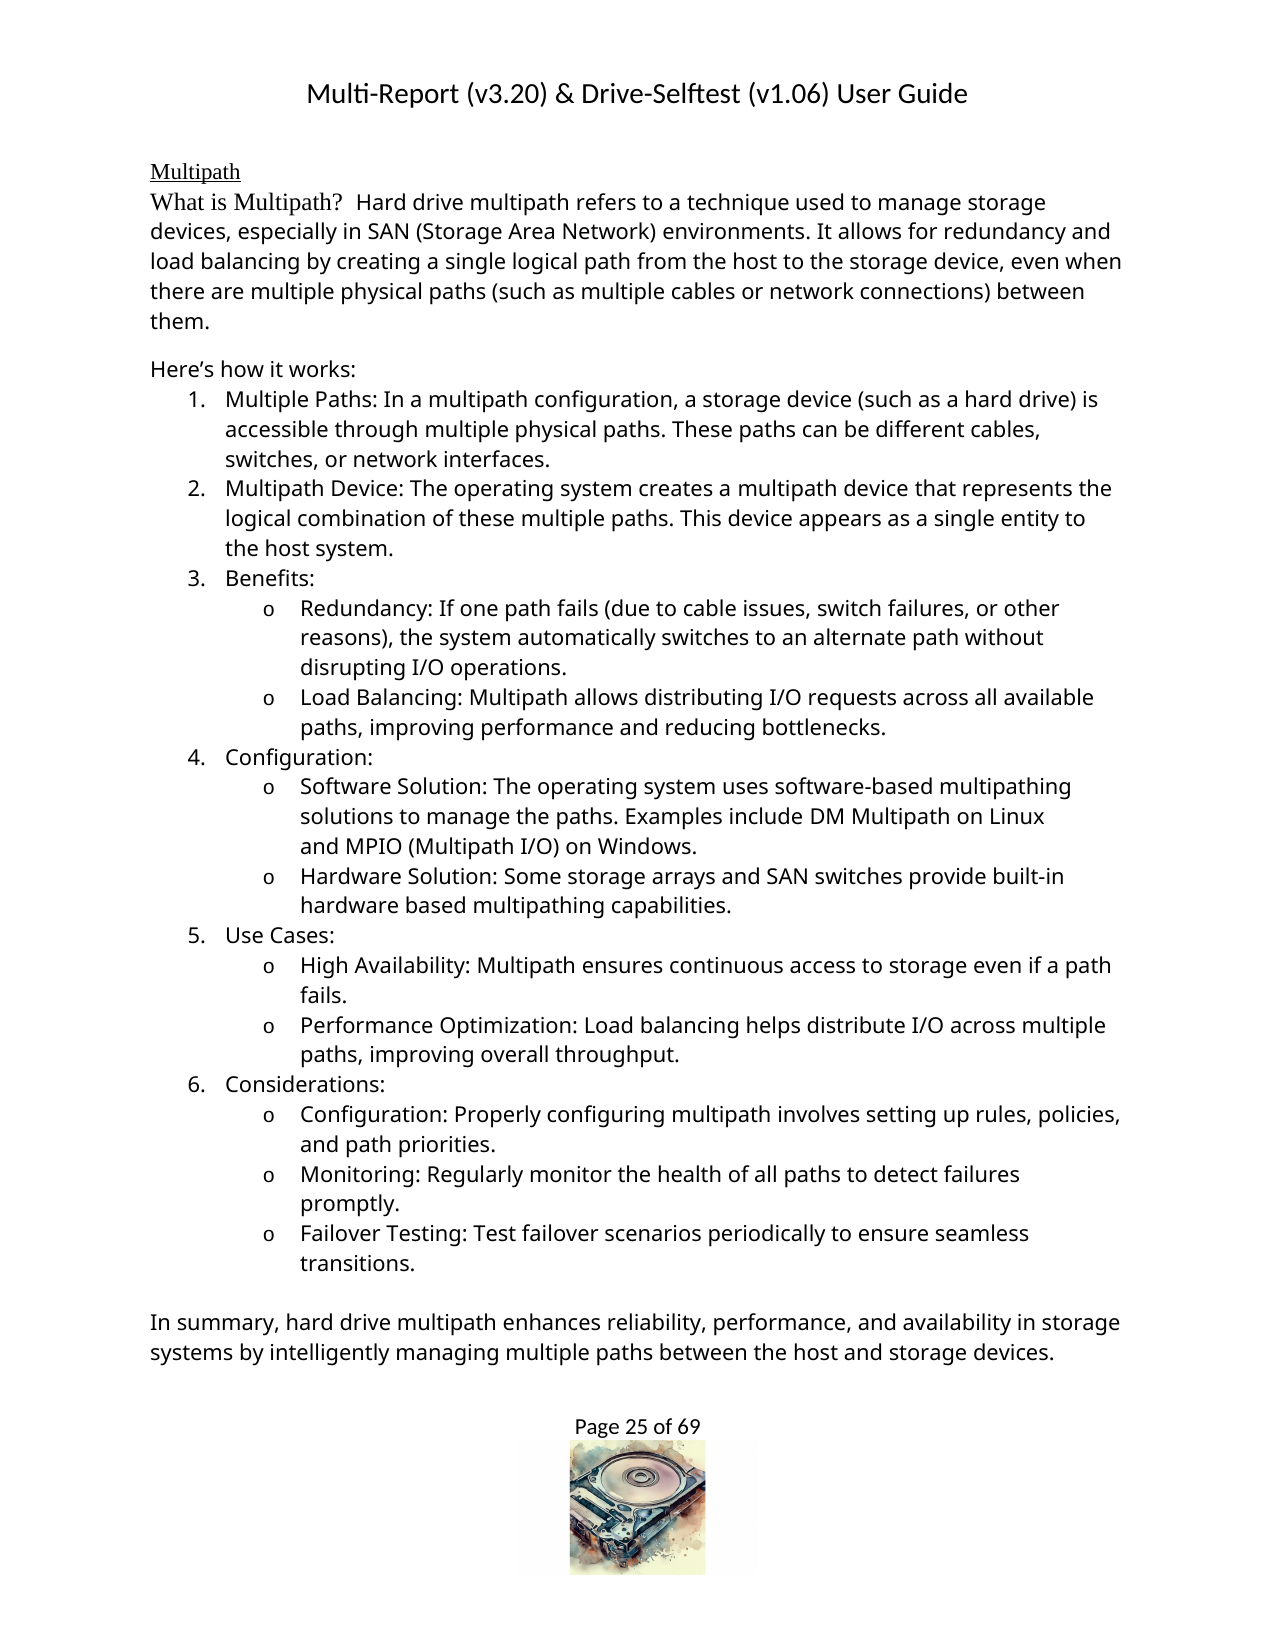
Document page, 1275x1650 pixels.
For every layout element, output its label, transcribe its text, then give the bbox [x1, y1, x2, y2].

text Here’s how it works: [150, 354, 1125, 384]
list Monitoring: Regularly monitor the health of all paths to detect failures promptly. [262, 1159, 1125, 1218]
list High Availability: Multipath ensures continuous access to storage even if a path fails. [262, 950, 1125, 1010]
list Performance Optimization: Load balancing helps distribute I/O across multiple paths, improving overall throughput. [262, 1010, 1125, 1069]
list Multiple Paths: In a multipath configuration, a storage device (such as a hard drive) is accessible through multiple physical paths. These paths can be different cables, switches, or network interfaces. [187, 384, 1125, 473]
list Configuration: Properly configuring multipath involves setting up rules, policies, and path priorities. [262, 1099, 1125, 1159]
list Benefits: [187, 563, 1125, 593]
list Considerations: [187, 1069, 1125, 1099]
list Hardware Solution: Some storage arrays and SAN switches provide built-in hardware based multipathing capabilities. [262, 861, 1125, 920]
subtitle Multipath [150, 158, 1125, 184]
list Software Solution: The operating system uses software-based multipathing solutions to manage the paths. Examples include DM Multipath on Linux and MPIO (Multipath I/O) on Windows. [262, 771, 1125, 861]
list Failover Testing: Test failover scenarios periodically to ensure seamless transitions. [262, 1218, 1125, 1278]
list Configuration: [187, 742, 1125, 771]
picture [517, 1440, 758, 1575]
text What is Multipath? Hard drive multipath refers to a technique used to manage storage devices, especially in SAN (Storage Area Network) environments. It allows for redundancy and load balancing by creating a single logical path from the host to the storage device, even when there are multiple physical paths (such as multiple cables or network connections) between them. [150, 187, 1125, 336]
list Use Cases: [187, 920, 1125, 950]
list Multipath Device: The operating system creates a multipath device that represents the logical combination of these multiple paths. This device appears as a single entity to the host system. [187, 473, 1125, 563]
text In summary, hard drive multipath enhances reliability, performance, and availability in storage systems by intelligently managing multiple paths between the host and storage devices. [150, 1307, 1125, 1367]
list Redundancy: If one path fails (due to cable issues, switch failures, or other reasons), the system automatically switches to an alternate path without disrupting I/O operations. [262, 593, 1125, 682]
list Load Balancing: Multipath allows distributing I/O requests across all available paths, improving performance and reducing bottlenecks. [262, 682, 1125, 742]
